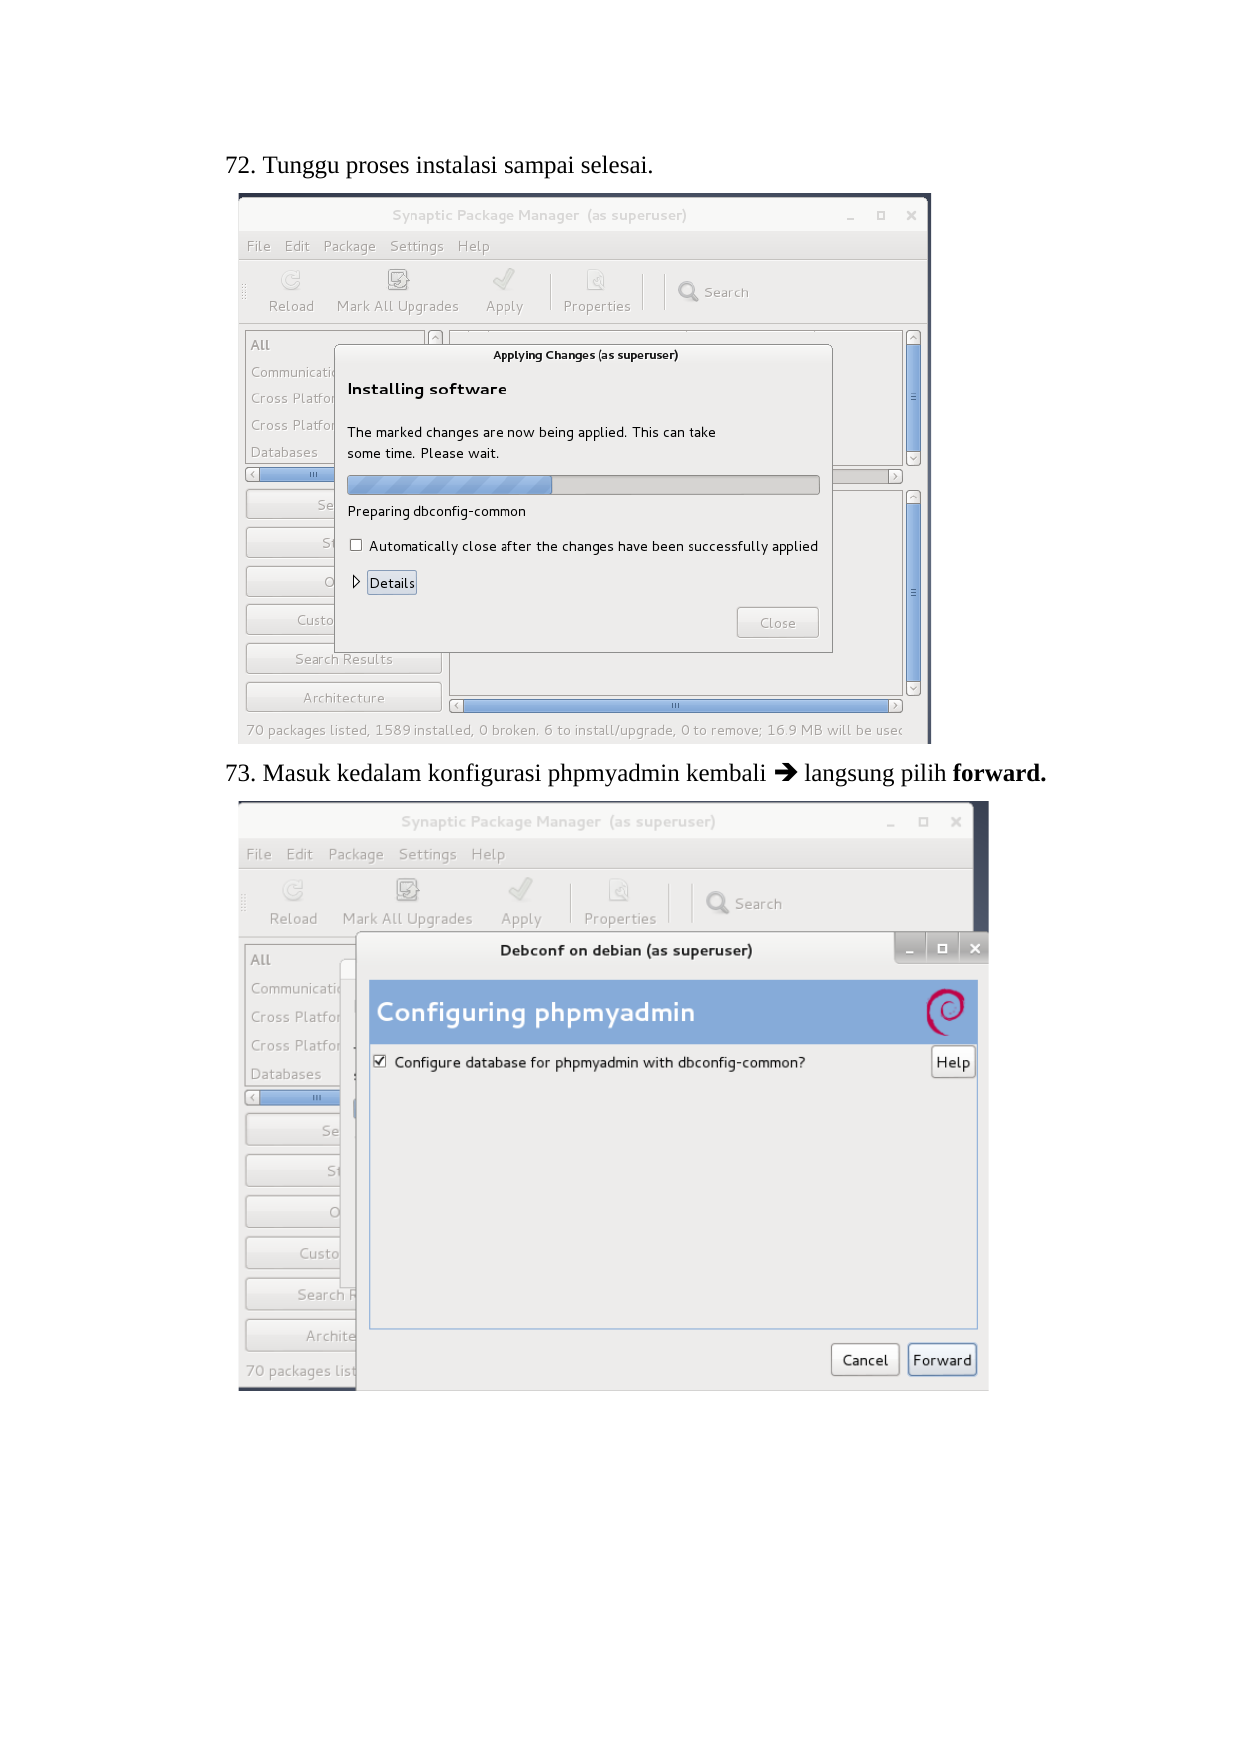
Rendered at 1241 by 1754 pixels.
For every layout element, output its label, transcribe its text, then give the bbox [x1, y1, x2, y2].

picture [238, 193, 932, 744]
list Masuk kedalam konfigurasi phpmyadmin kembali langsung pilih forward. [225, 758, 1090, 787]
list Tunggu proses instalasi sampai selesai. [225, 150, 1090, 179]
picture [238, 801, 989, 1391]
